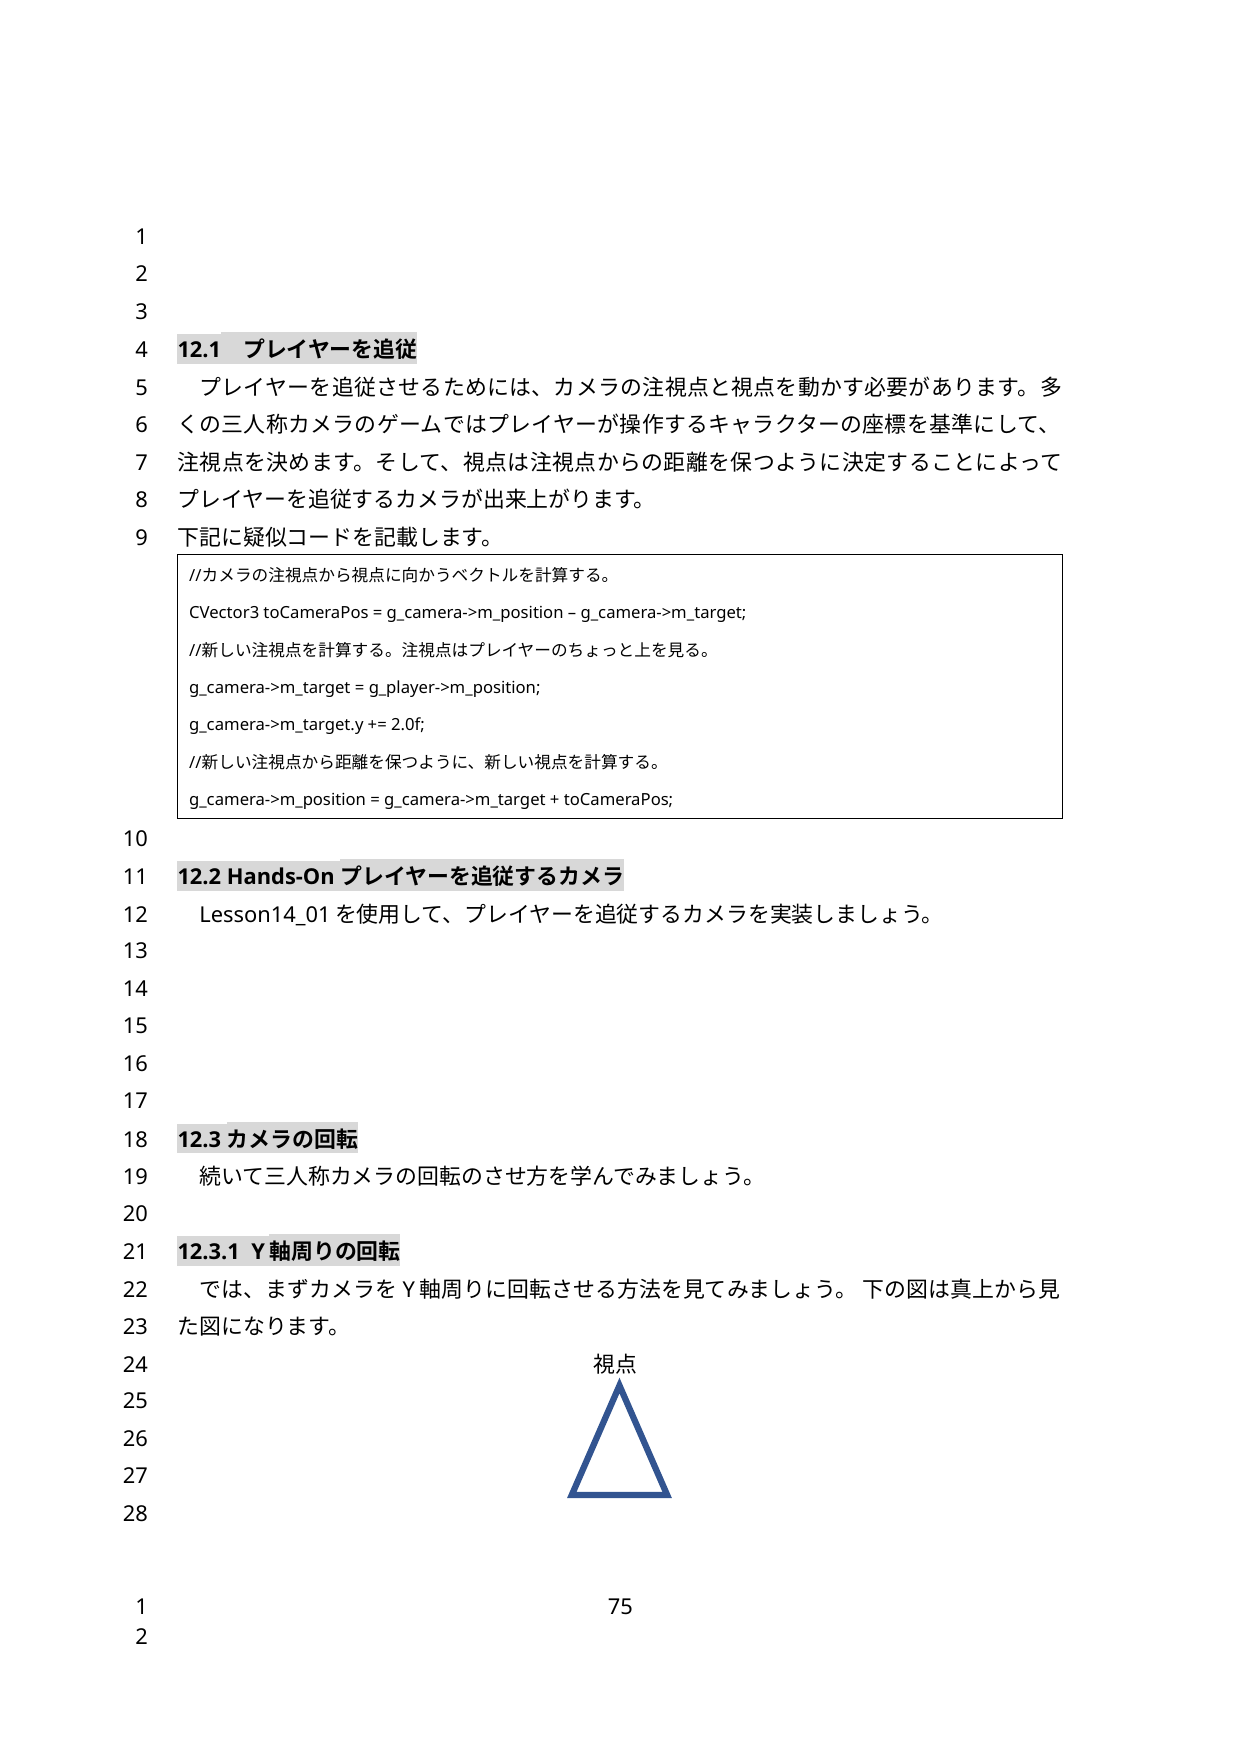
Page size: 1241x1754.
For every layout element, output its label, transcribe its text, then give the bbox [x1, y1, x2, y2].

text では、まずカメラをY軸周りに回転させる方法を見てみましょう。 下の図は真上から見た図になります。 [177, 1269, 1063, 1344]
table_header //カメラの注視点から視点に向かうベクトルを計算する。 CVector3 toCameraPos = g_camera->m_position – g_camera->m_target; //新しい注視点を計算する。注視点はプレイヤーのちょっと上を見る。 g_camera->m_target = g_player->m_position; g_camera->m_target.y += 2.0f; //新しい注視点から距離を保つように、新しい視点を計算する。 g_camera->m_position = g_camera->m_target + toCameraPos; [178, 555, 1062, 818]
text 視点 [177, 1344, 1063, 1381]
text プレイヤーを追従させるためには、カメラの注視点と視点を動かす必要があります。多くの三人称カメラのゲームではプレイヤーが操作するキャラクターの座標を基準にして、注視点を決めます。そして、視点は注視点からの距離を保つように決定することによって、プレイヤーを追従するカメラが出来上がります。 [177, 367, 1063, 517]
text 続いて三人称カメラの回転のさせ方を学んでみましょう。 [177, 1156, 1063, 1194]
subtitle 12.3 カメラの回転 [177, 1119, 1063, 1156]
text 下記に疑似コードを記載します。 [177, 517, 1063, 554]
subtitle 12.1 プレイヤーを追従 [177, 329, 1063, 367]
subtitle 12.3.1 Y軸周りの回転 [177, 1231, 1063, 1269]
text Lesson14_01を使用して、プレイヤーを追従するカメラを実装しましょう。 [177, 894, 1063, 931]
subtitle 12.2 Hands-On プレイヤーを追従するカメラ [177, 856, 1063, 894]
